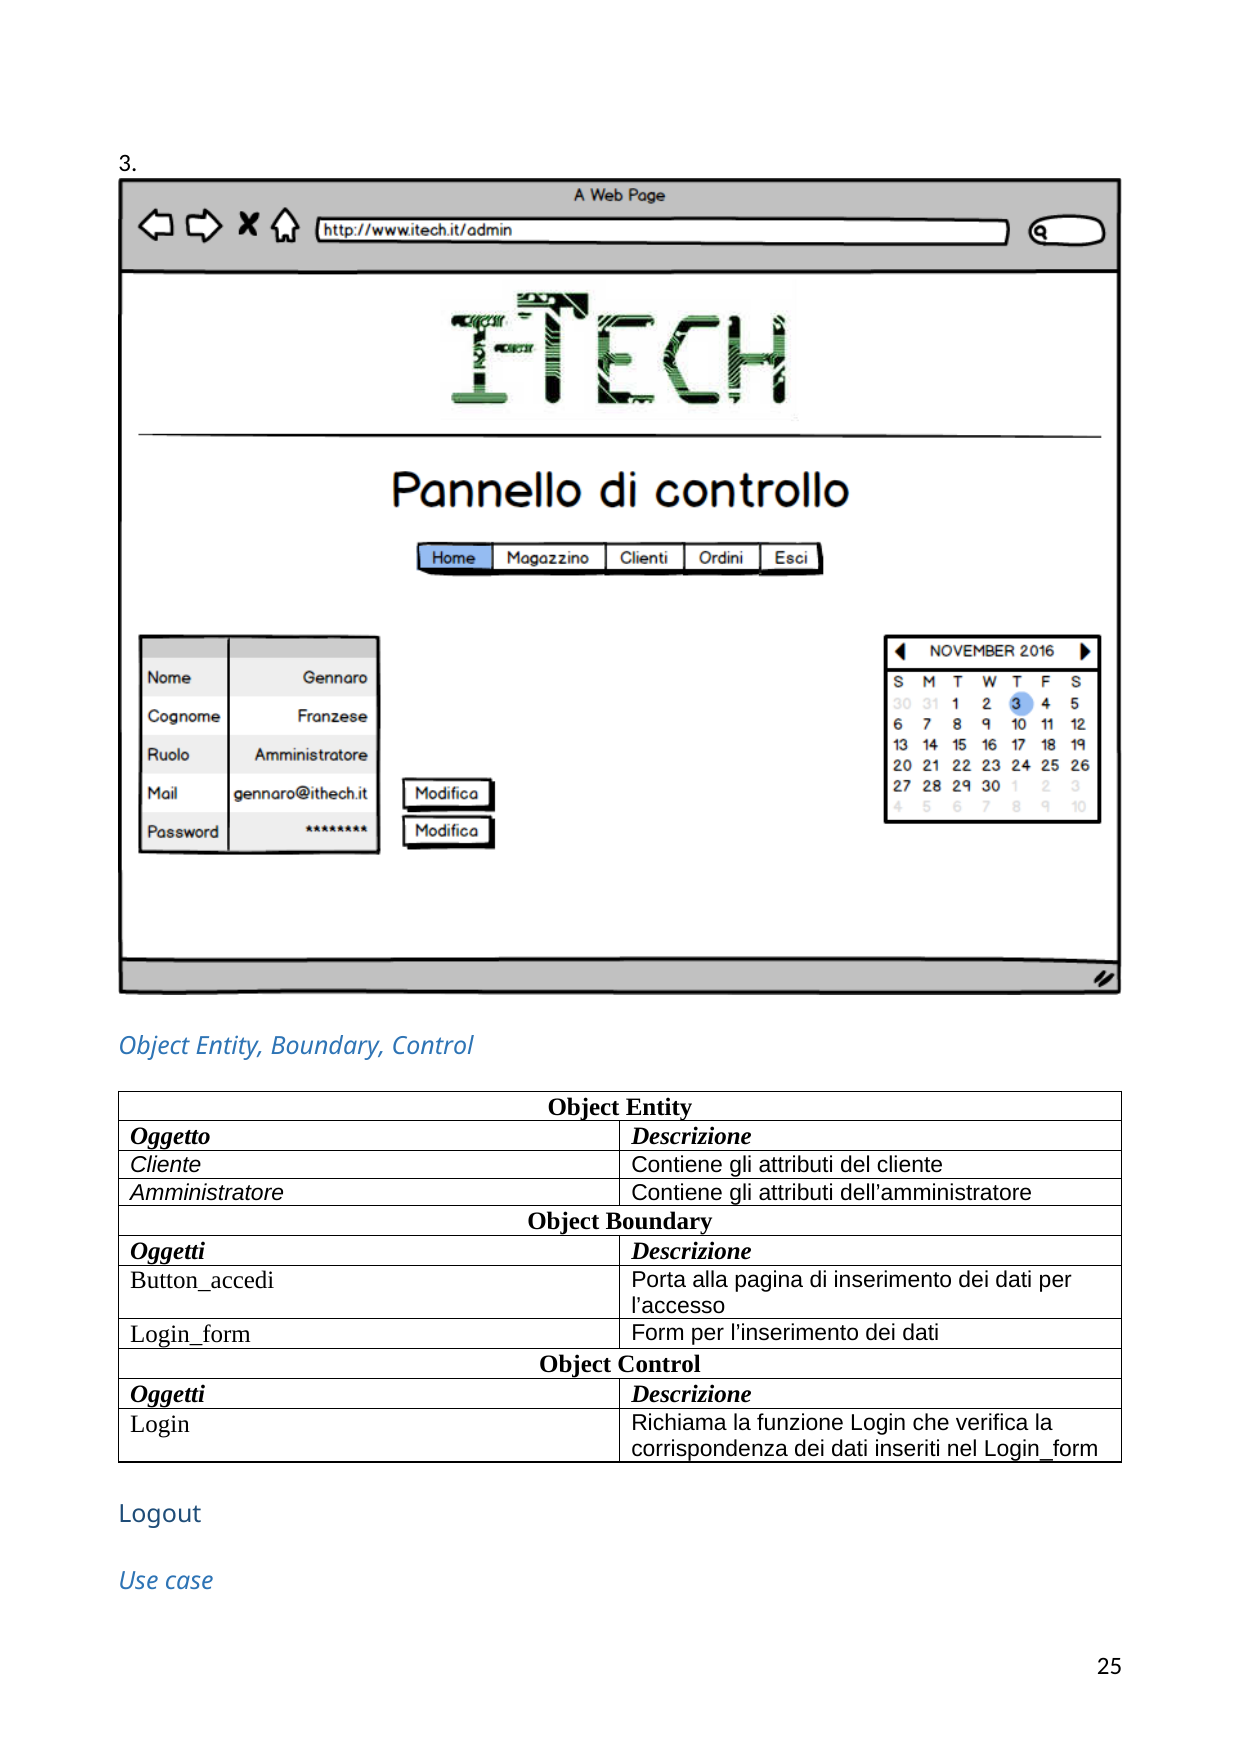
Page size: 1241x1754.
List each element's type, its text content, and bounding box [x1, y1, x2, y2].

subtitle Object Entity, Boundary, Control [118, 1028, 1122, 1062]
table_cell Oggetto [119, 1121, 619, 1150]
table_cell Contiene gli attributi del cliente [620, 1151, 1121, 1178]
subtitle Logout [118, 1495, 1122, 1529]
table_cell Object Boundary [119, 1206, 1121, 1235]
table_cell Oggetti [119, 1379, 619, 1408]
table_cell Descrizione [620, 1236, 1121, 1264]
table_cell Oggetti [119, 1236, 619, 1264]
table_cell Descrizione [620, 1379, 1121, 1408]
table_cell Button_accedi [119, 1266, 619, 1318]
table_cell Richiama la funzione Login che verifica la corrispondenza dei dati inseriti nel Login_form [620, 1409, 1121, 1461]
table_cell Porta alla pagina di inserimento dei dati per l’accesso [620, 1266, 1121, 1318]
table_cell Descrizione [620, 1121, 1121, 1150]
table_cell Login_form [119, 1319, 619, 1348]
table_cell Amministratore [119, 1179, 619, 1205]
table_header Object Entity [119, 1092, 1121, 1120]
table_cell Cliente [119, 1151, 619, 1178]
table_cell Contiene gli attributi dell’amministratore [620, 1179, 1121, 1205]
table_cell Form per l’inserimento dei dati [620, 1319, 1121, 1348]
table_cell Object Control [119, 1349, 1121, 1378]
picture [118, 178, 1122, 995]
subtitle Use case [118, 1562, 1122, 1596]
table_cell Login [119, 1409, 619, 1461]
